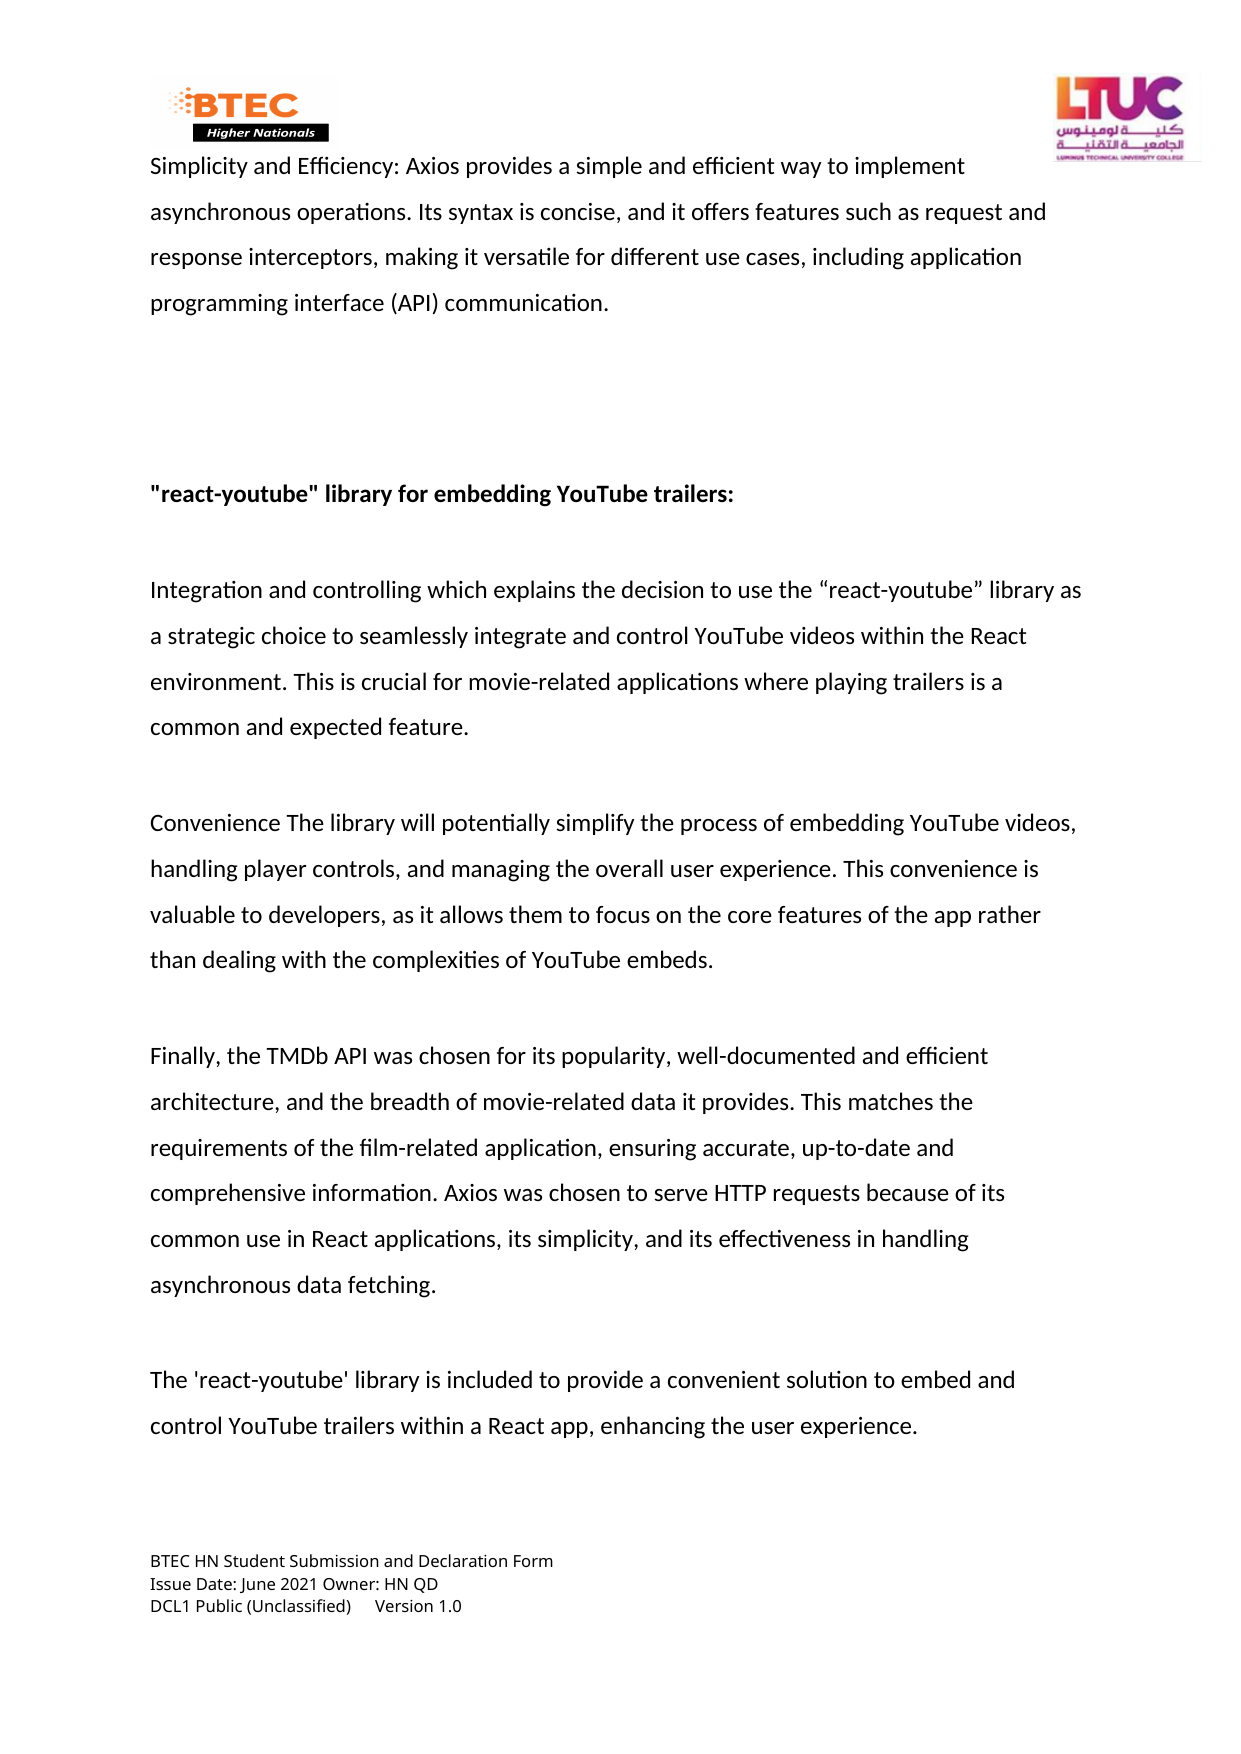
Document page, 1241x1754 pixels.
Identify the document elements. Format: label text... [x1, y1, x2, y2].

text "react-youtube" library for embedding YouTube trailers: [150, 479, 1090, 509]
text Simplicity and Efficiency: Axios provides a simple and efficient way to implement asynchronous operations. Its syntax is concise, and it offers features such as request and response interceptors, making it versatile for different use cases, including application programming interface (API) communication. [150, 150, 1090, 318]
text Integration and controlling which explains the decision to use the “react-youtube” library as a strategic choice to seamlessly integrate and control YouTube videos within the React environment. This is crucial for movie-related applications where playing trailers is a common and expected feature. [150, 574, 1090, 742]
picture [1053, 73, 1202, 163]
text Finally, the TMDb API was chosen for its popularity, well-documented and efficient architecture, and the breadth of movie-related data it provides. This matches the requirements of the film-related application, ensuring accurate, up-to-date and comprehensive information. Axios was chosen to serve HTTP requests because of its common use in React applications, its simplicity, and its effectiveness in handling asynchronous data fetching. [150, 1040, 1090, 1299]
picture [150, 76, 339, 150]
text Convenience The library will potentially simplify the process of embedding YouTube videos, handling player controls, and managing the overall user experience. This convenience is valuable to developers, as it allows them to focus on the core features of the app rather than dealing with the complexities of YouTube embeds. [150, 807, 1090, 975]
text The 'react-youtube' library is included to provide a convenient solution to embed and control YouTube trailers within a React app, enhancing the user experience. [150, 1364, 1090, 1441]
